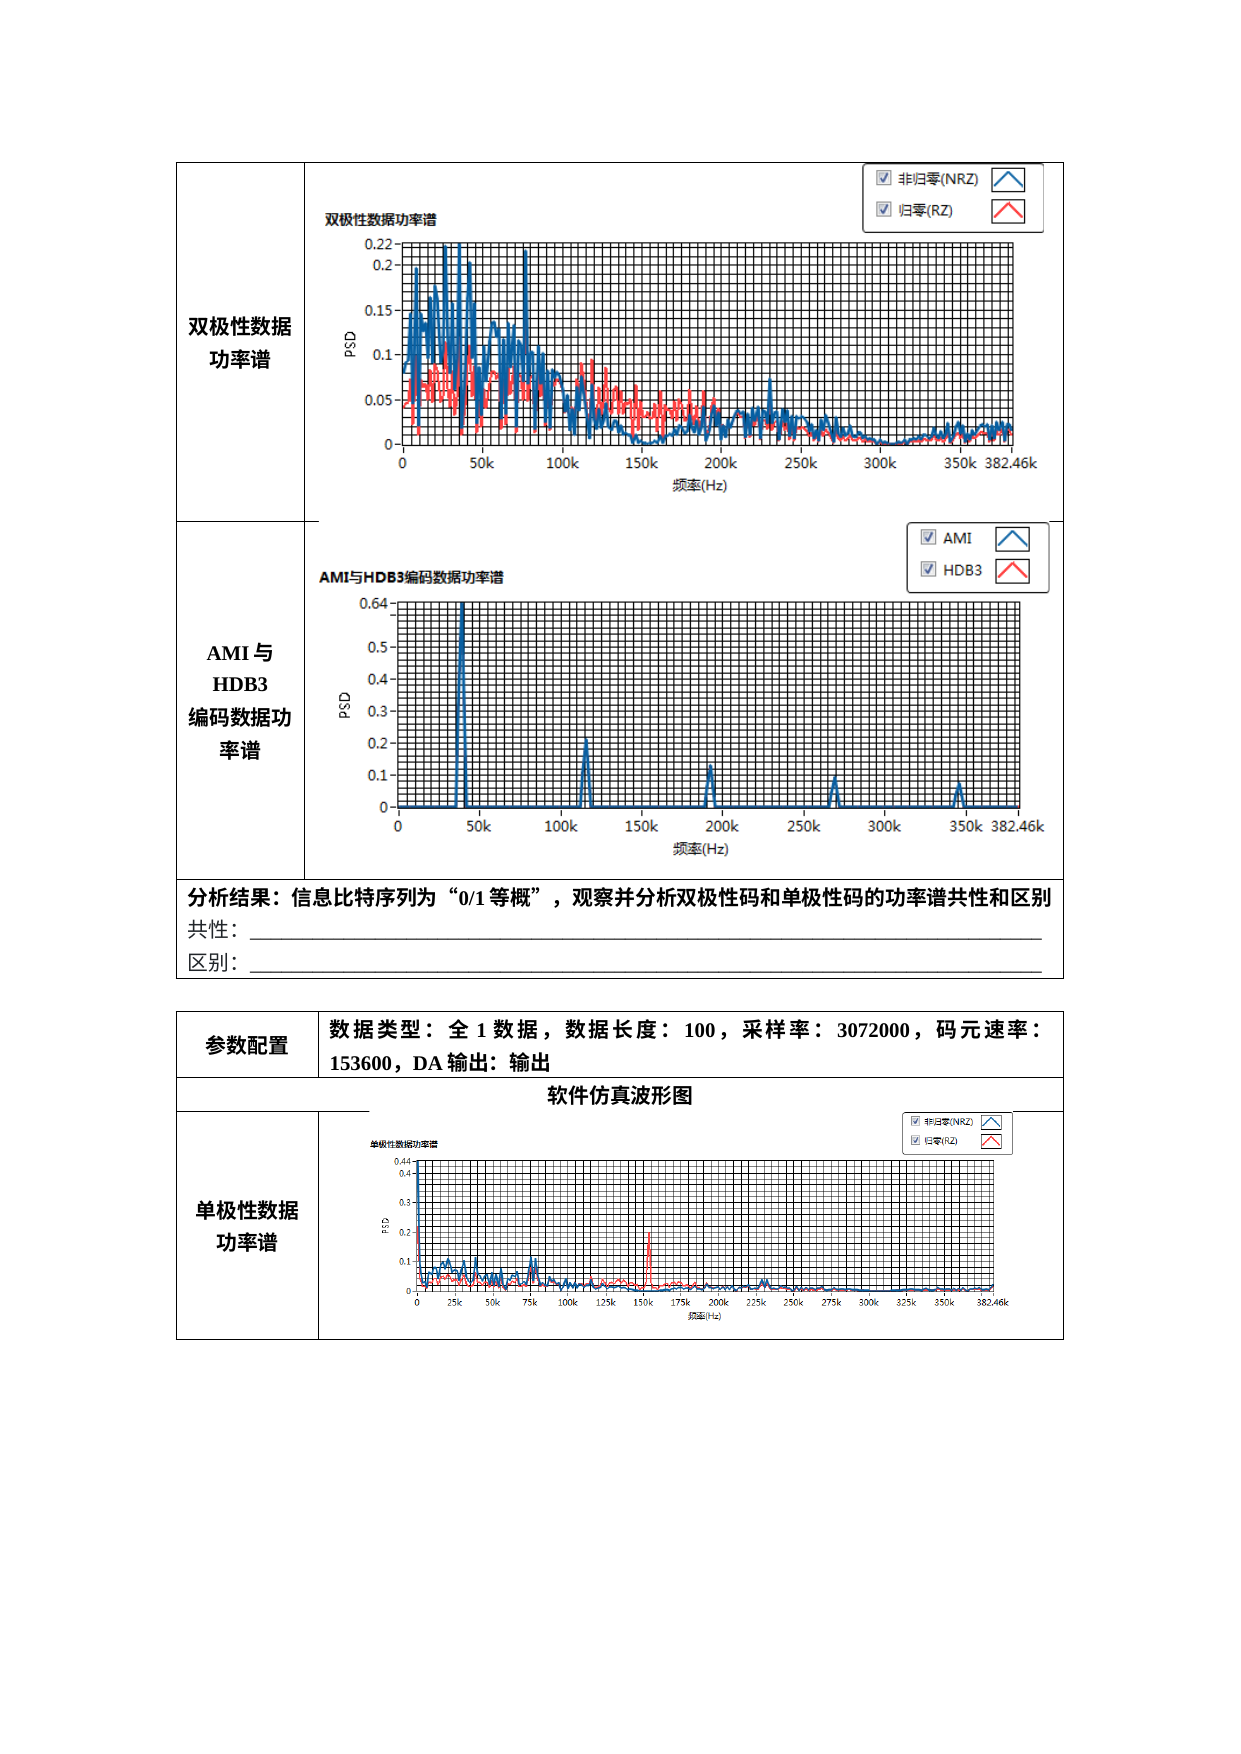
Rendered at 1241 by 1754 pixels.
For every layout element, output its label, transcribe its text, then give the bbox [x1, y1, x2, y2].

table_cell 单极性数据功率谱 [177, 1112, 318, 1339]
table_cell 软件仿真波形图 [177, 1078, 1063, 1111]
table_header 参数配置 [177, 1012, 318, 1077]
table_cell 双极性数据功率谱 [177, 163, 304, 521]
table_cell [305, 522, 1063, 879]
table_header 数据类型：全1数据，数据长度：100，采样率：3072000，码元速率：153600，DA输出：输出 [319, 1012, 1063, 1077]
table_cell [319, 1112, 1063, 1339]
table_cell 分析结果：信息比特序列为“0/1等概”，观察并分析双极性码和单极性码的功率谱共性和区别 共性：____________________________________________________________________________ 区别：____________________________________________________________________________ [177, 880, 1063, 978]
table_cell AMI与HDB3 编码数据功率谱 [177, 522, 304, 879]
picture [318, 521, 1050, 873]
table_cell [305, 163, 1063, 521]
picture [324, 163, 1044, 509]
picture [369, 1111, 1013, 1330]
